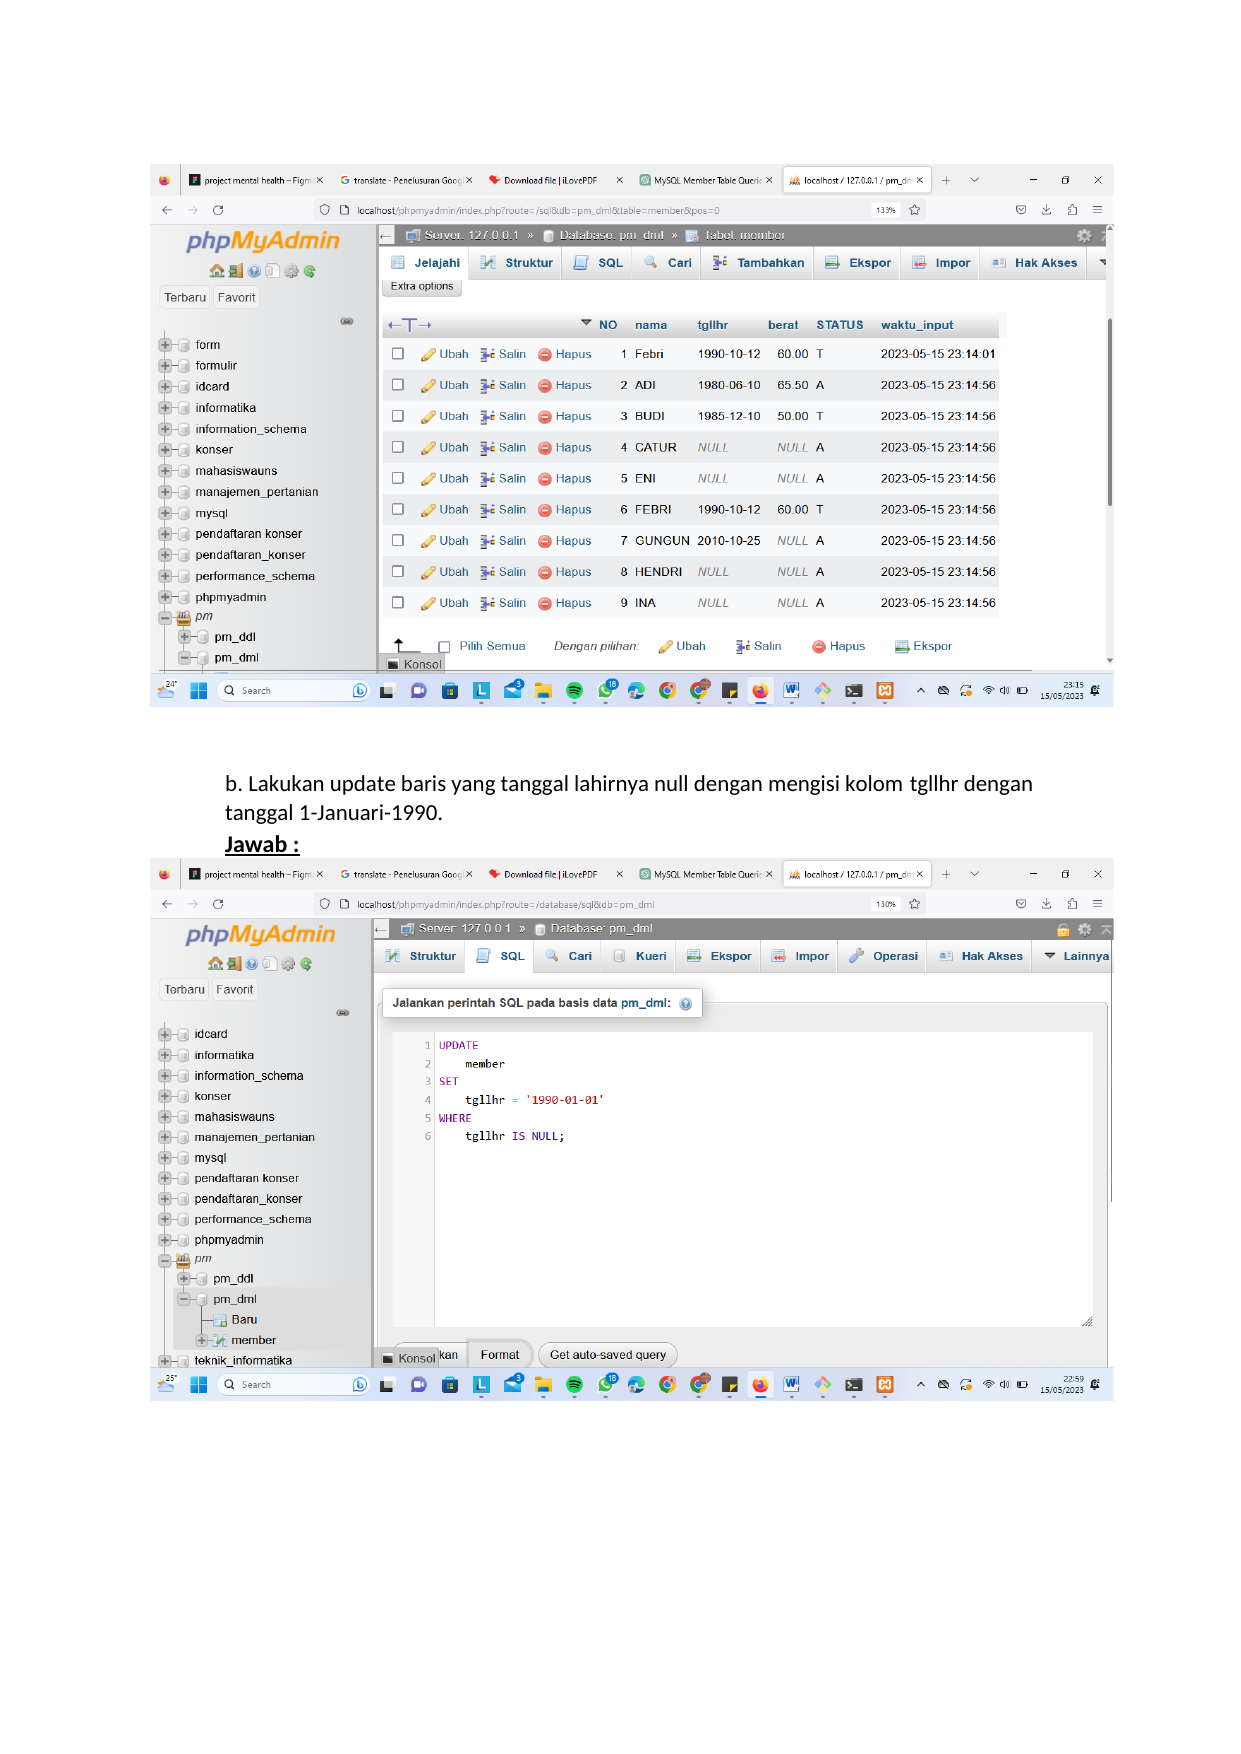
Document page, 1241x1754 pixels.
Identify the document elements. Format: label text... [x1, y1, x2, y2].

text Jawab : [225, 829, 1103, 858]
list Lakukan update baris yang tanggal lahirnya null dengan mengisi kolom tgllhr dengan tanggal 1-Januari-1990. [225, 769, 1038, 826]
picture [150, 858, 1114, 1401]
picture [150, 164, 1114, 707]
